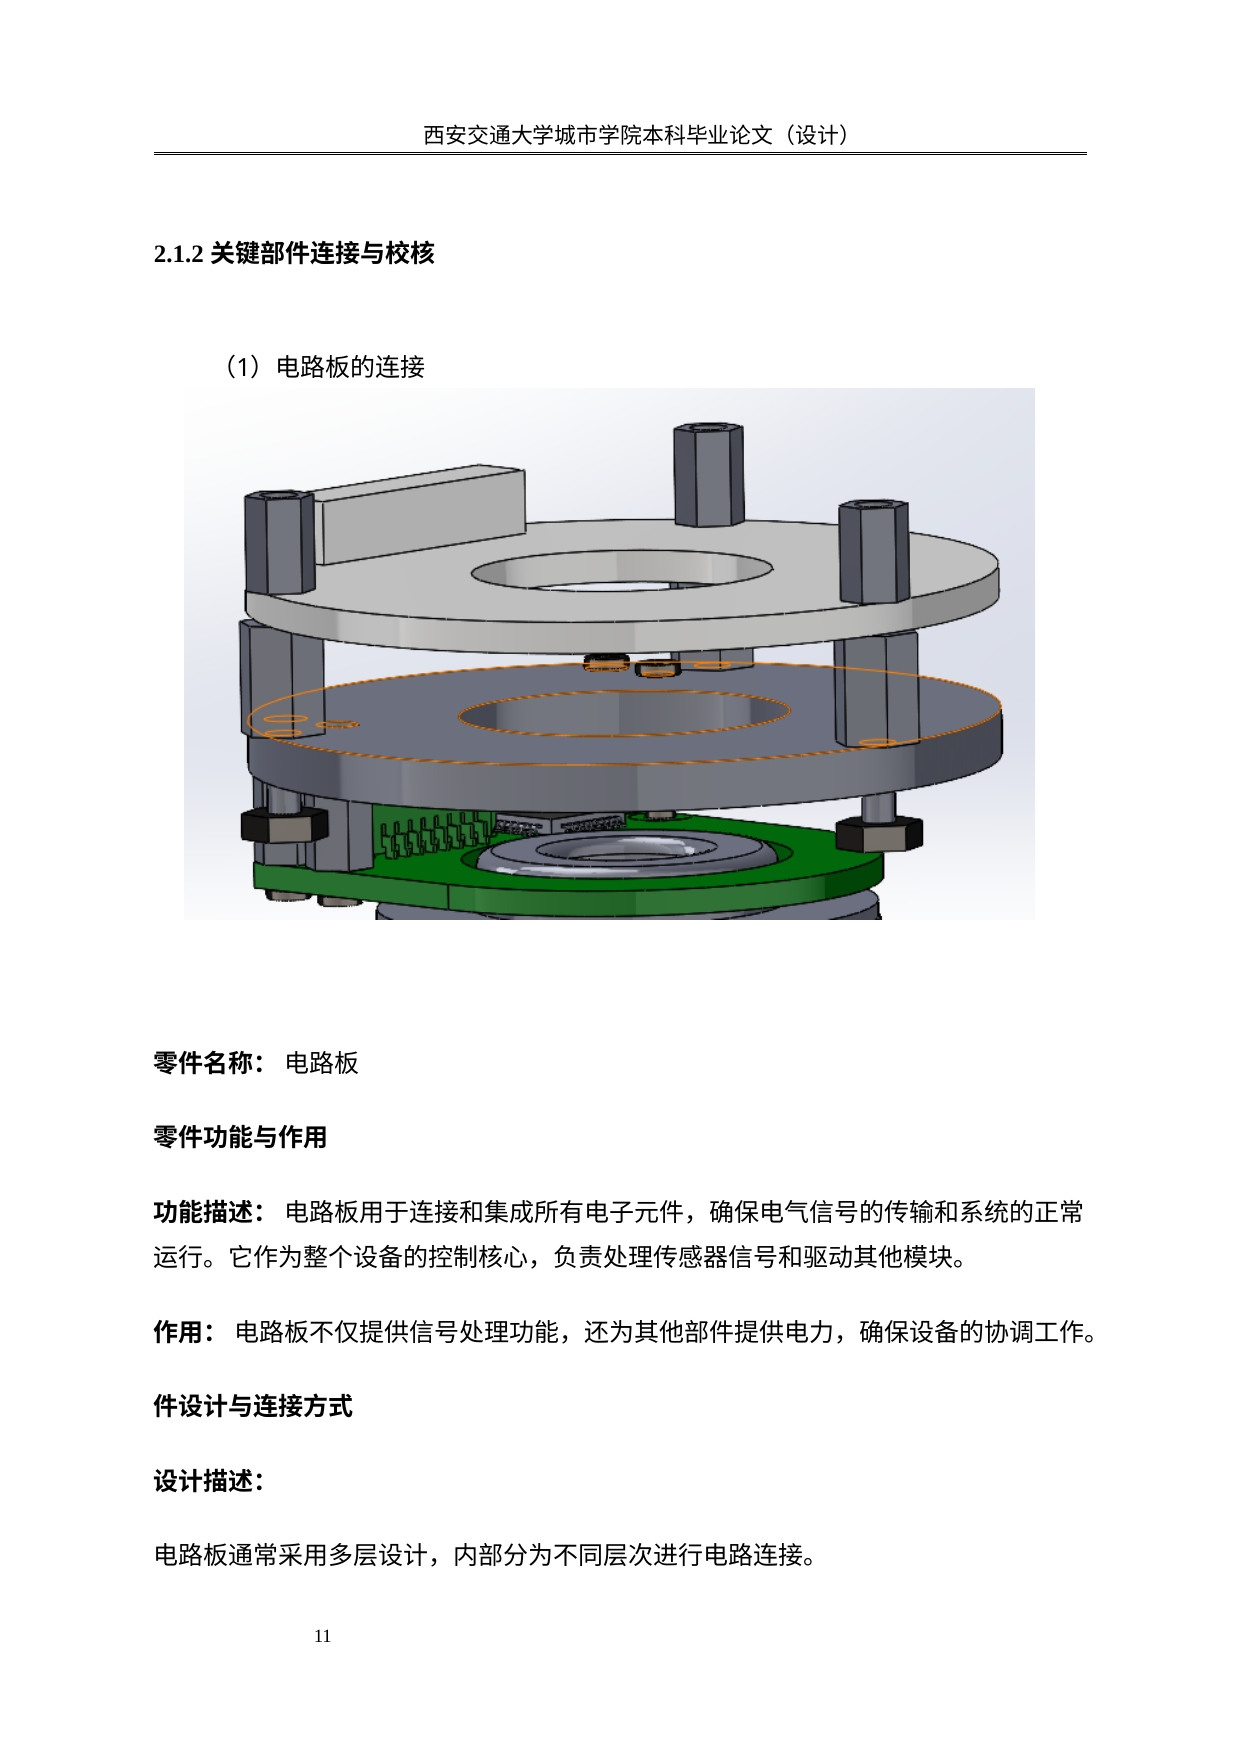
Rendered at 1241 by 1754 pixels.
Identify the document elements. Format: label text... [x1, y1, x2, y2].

text 电路板通常采用多层设计，内部分为不同层次进行电路连接。 [153, 1536, 1087, 1572]
text 件设计与连接方式 [153, 1387, 1087, 1423]
text 零件名称： 电路板 [153, 1043, 1087, 1080]
list （1）电路板的连接 [161, 347, 1087, 384]
text 作用： 电路板不仅提供信号处理功能，还为其他部件提供电力，确保设备的协调工作。 [153, 1312, 1087, 1348]
text 设计描述： [153, 1461, 1087, 1497]
text 零件功能与作用 [153, 1118, 1087, 1154]
picture [184, 388, 1036, 920]
list 功能描述： 电路板用于连接和集成所有电子元件，确保电气信号的传输和系统的正常运行。它作为整个设备的控制核心，负责处理传感器信号和驱动其他模块。 [153, 1192, 1087, 1274]
subtitle 2.1.2 关键部件连接与校核 [153, 233, 1087, 269]
